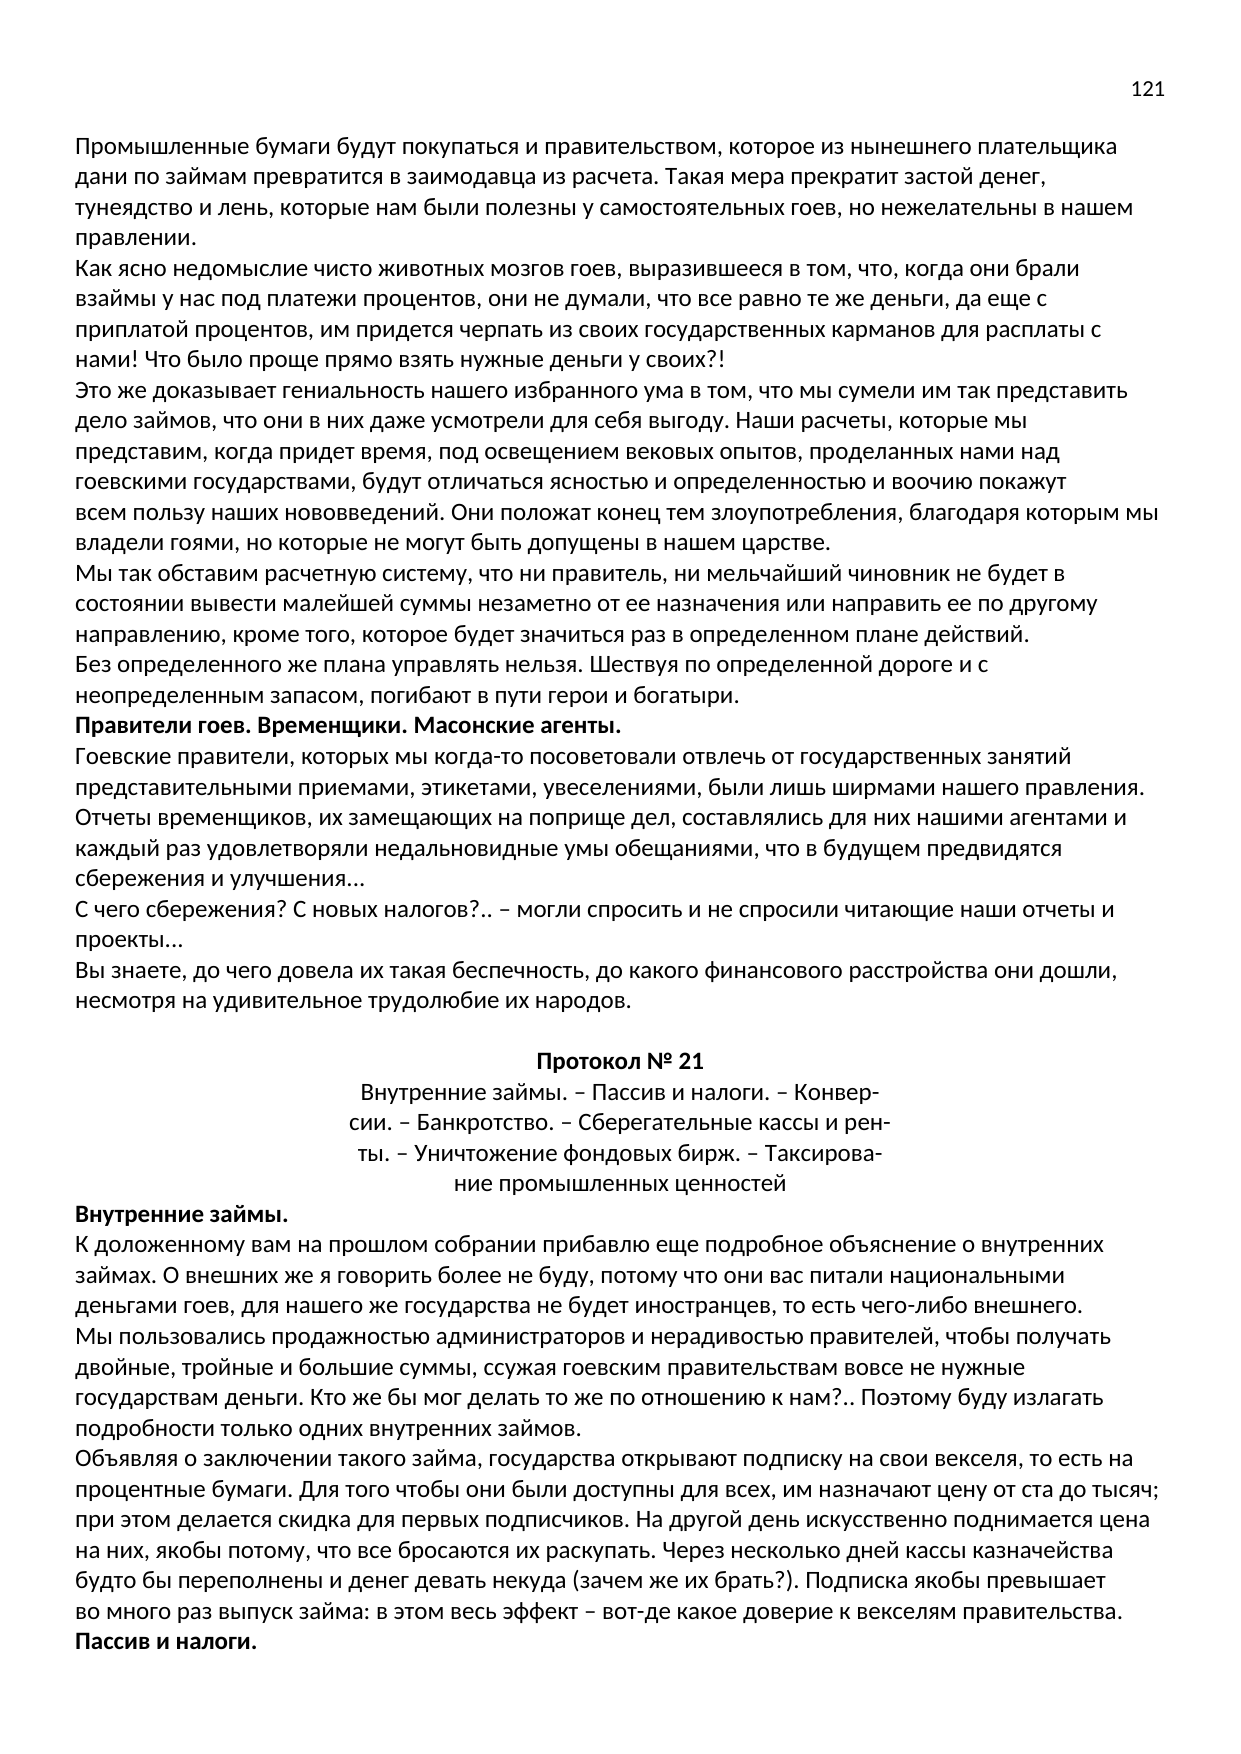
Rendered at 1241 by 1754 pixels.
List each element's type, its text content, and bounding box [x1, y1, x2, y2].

text представительными приемами, этикетами, увеселениями, были лишь ширмами нашего правления. Отчеты временщиков, их замещающих на поприще дел, составлялись для них нашими агентами и [75, 771, 1165, 832]
text Как ясно недомыслие чисто животных мозгов гоев, выразившееся в том, что, когда они брали взаймы у нас под платежи процентов, они не думали, что все равно те же деньги, да еще с приплатой процентов, им придется черпать из своих государственных карманов для расплаты с нами! Что было проще прямо взять нужные деньги у своих?! [75, 252, 1165, 374]
text владели гоями, но которые не могут быть допущены в нашем царстве. [75, 527, 1165, 557]
text Промышленные бумаги будут покупаться и правительством, которое из нынешнего плательщика дани по займам превратится в заимодавца из расчета. Такая мера прекратит застой денег, тунеядство и лень, которые нам были полезны у самостоятельных гоев, но нежелательны в нашем правлении. [75, 130, 1165, 252]
text всем пользу наших нововведений. Они положат конец тем злоупотребления, благодаря которым мы [75, 496, 1165, 527]
text каждый раз удовлетворяли недальновидные умы обещаниями, что в будущем предвидятся сбережения и улучшения... [75, 832, 1165, 893]
text ты. – Уничтожение фондовых бирж. – Таксирова- [75, 1137, 1165, 1167]
text во много раз выпуск займа: в этом весь эффект – вот-де какое доверие к векселям правительства. [75, 1595, 1165, 1625]
text Мы пользовались продажностью администраторов и нерадивостью правителей, чтобы получать двойные, тройные и большие суммы, ссужая гоевским правительствам вовсе не нужные государствам деньги. Кто же бы мог делать то же по отношению к нам?.. Поэтому буду излагать подробности только одних внутренних займов. [75, 1320, 1165, 1442]
text С чего сбережения? С новых налогов?.. – могли спросить и не спросили читающие наши отчеты и проекты... [75, 893, 1165, 954]
text Мы так обставим расчетную систему, что ни правитель, ни мельчайший чиновник не будет в состоянии вывести малейшей суммы незаметно от ее назначения или направить ее по другому направлению, кроме того, которое будет значиться раз в определенном плане действий. [75, 557, 1165, 649]
text сии. – Банкротство. – Сберегательные кассы и рен- [75, 1106, 1165, 1137]
text Пассив и налоги. [75, 1625, 1165, 1656]
text ние промышленных ценностей [75, 1167, 1165, 1198]
text Правители гоев. Временщики. Масонские агенты. [75, 710, 1165, 740]
text Протокол № 21 [75, 1045, 1165, 1076]
text К доложенному вам на прошлом собрании прибавлю еще подробное объяснение о внутренних займах. О внешних же я говорить более не буду, потому что они вас питали национальными деньгами гоев, для нашего же государства не будет иностранцев, то есть чего-либо внешнего. [75, 1228, 1165, 1320]
text Без определенного же плана управлять нельзя. Шествуя по определенной дороге и с неопределенным запасом, погибают в пути герои и богатыри. [75, 649, 1165, 710]
text Это же доказывает гениальность нашего избранного ума в том, что мы сумели им так представить дело займов, что они в них даже усмотрели для себя выгоду. Наши расчеты, которые мы представим, когда придет время, под освещением вековых опытов, проделанных нами над гоевскими государствами, будут отличаться ясностью и определенностью и воочию покажут [75, 374, 1165, 496]
text Гоевские правители, которых мы когда-то посоветовали отвлечь от государственных занятий [75, 740, 1165, 771]
text Внутренние займы. – Пассив и налоги. – Конвер- [75, 1076, 1165, 1106]
text Объявляя о заключении такого займа, государства открывают подписку на свои векселя, то есть на процентные бумаги. Для того чтобы они были доступны для всех, им назначают цену от ста до тысяч; при этом делается скидка для первых подписчиков. На другой день искусственно поднимается цена на них, якобы потому, что все бросаются их раскупать. Через несколько дней кассы казначейства будто бы переполнены и денег девать некуда (зачем же их брать?). Подписка якобы превышает [75, 1442, 1165, 1595]
text Вы знаете, до чего довела их такая беспечность, до какого финансового расстройства они дошли, несмотря на удивительное трудолюбие их народов. [75, 954, 1165, 1015]
text Внутренние займы. [75, 1198, 1165, 1228]
